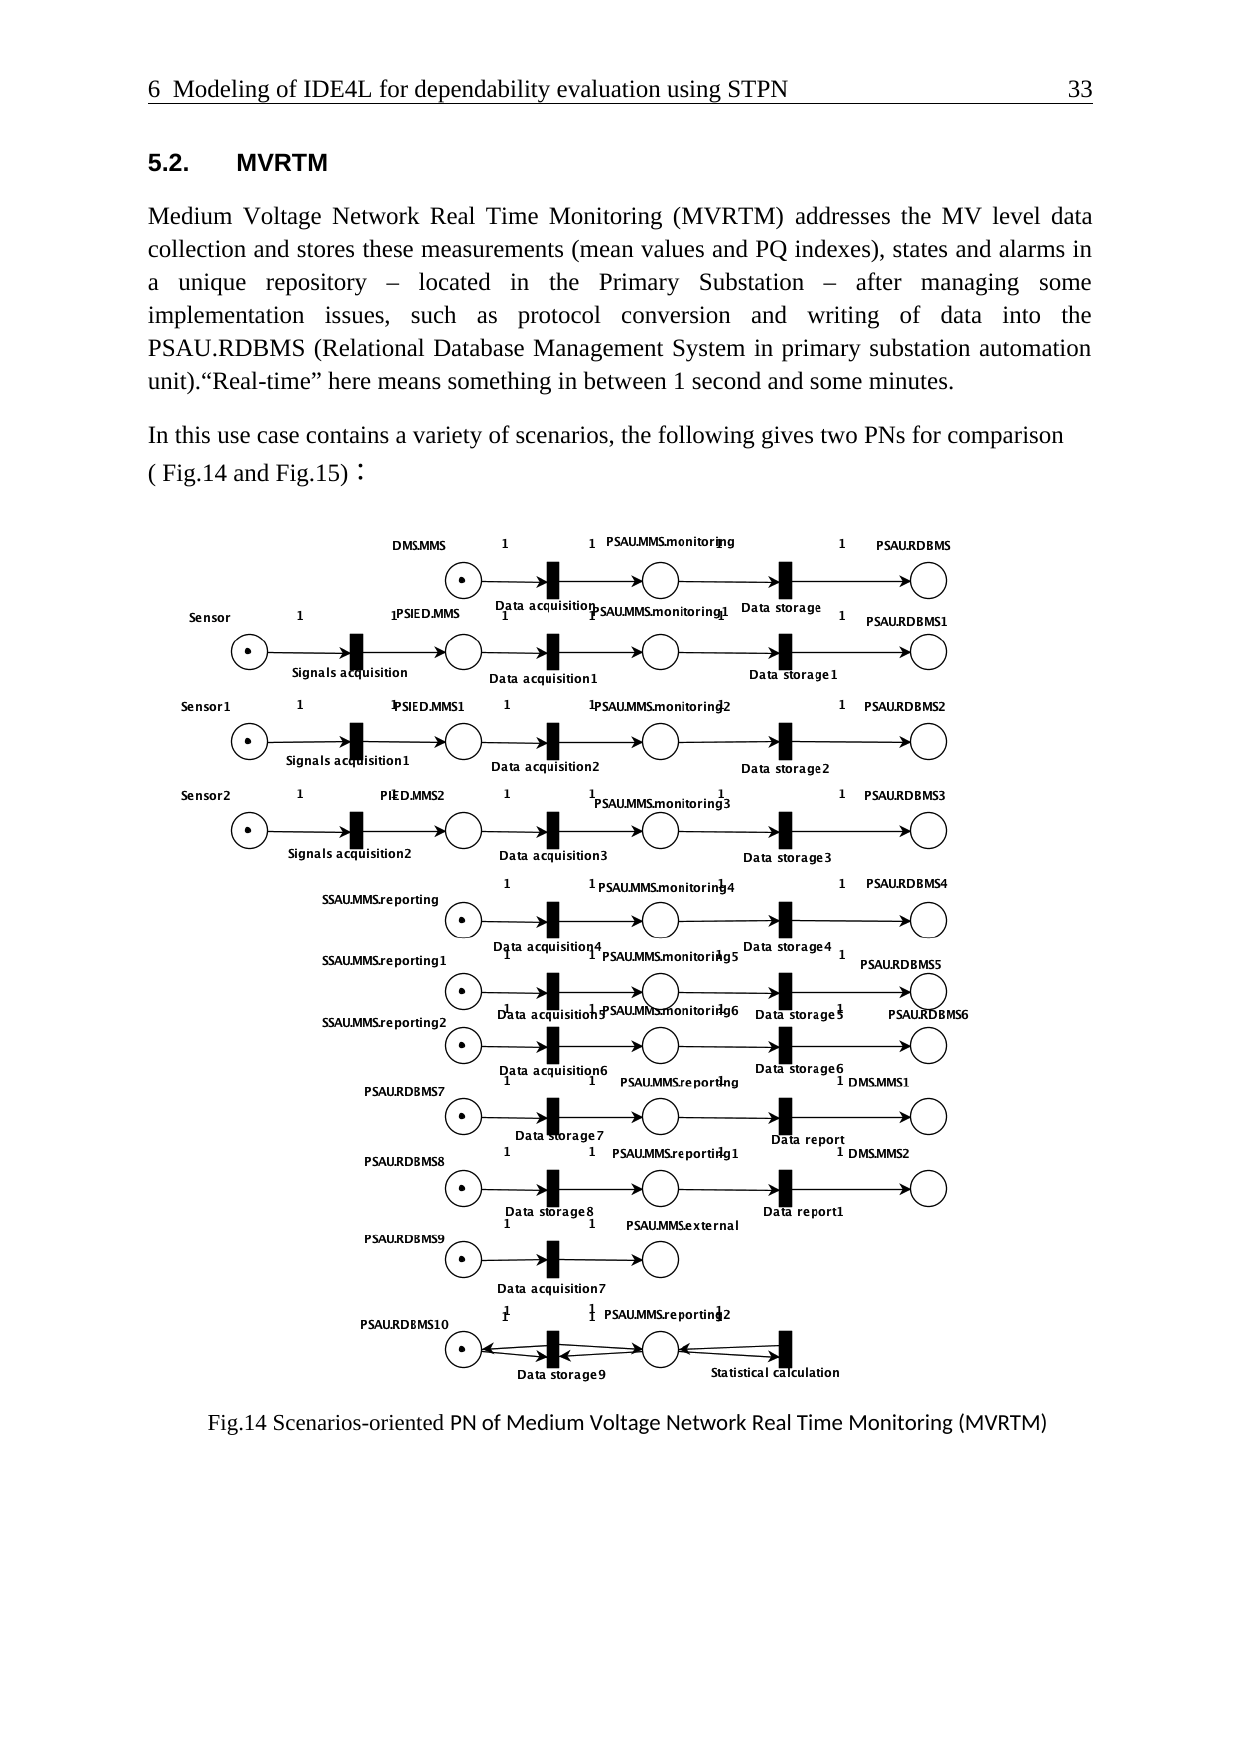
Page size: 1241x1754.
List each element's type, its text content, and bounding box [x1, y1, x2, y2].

picture [147, 492, 1084, 1384]
text Fig.14 Scenarios-oriented PN of Medium Voltage Network Real Time Monitoring (MVRTM) [148, 1408, 1093, 1436]
title MVRTM [148, 148, 1093, 176]
text Medium Voltage Network Real Time Monitoring (MVRTM) addresses the MV level data collection and stores these measurements (mean values and PQ indexes), states and alarms in a unique repository – located in the Primary Substation – after managing some implementation issues, such as protocol conversion and writing of data into the PSAU.RDBMS (Relational Database Management System in primary substation automation unit).“Real-time” here means something in between 1 second and some minutes. [148, 201, 1093, 395]
